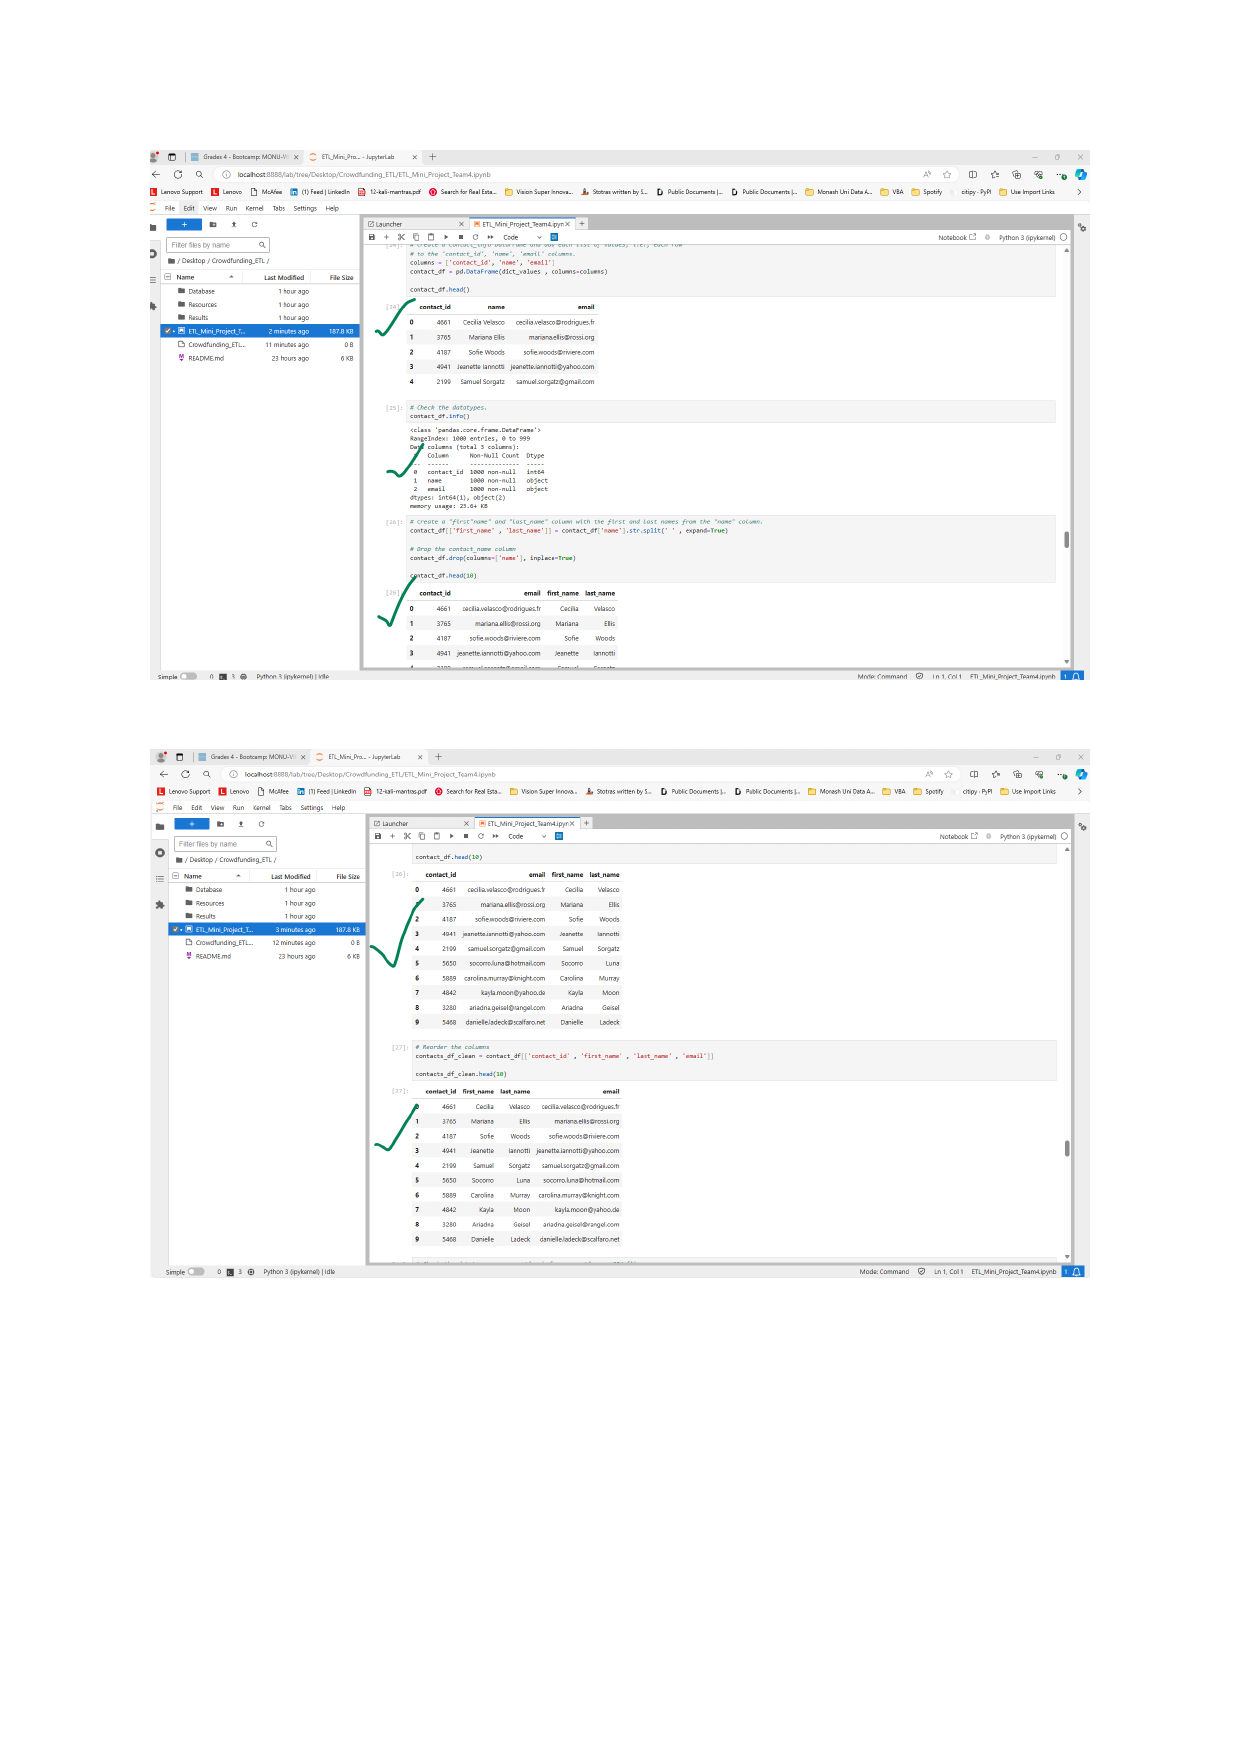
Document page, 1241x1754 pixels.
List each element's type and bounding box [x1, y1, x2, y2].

picture [150, 150, 1091, 680]
picture [150, 749, 1091, 1278]
